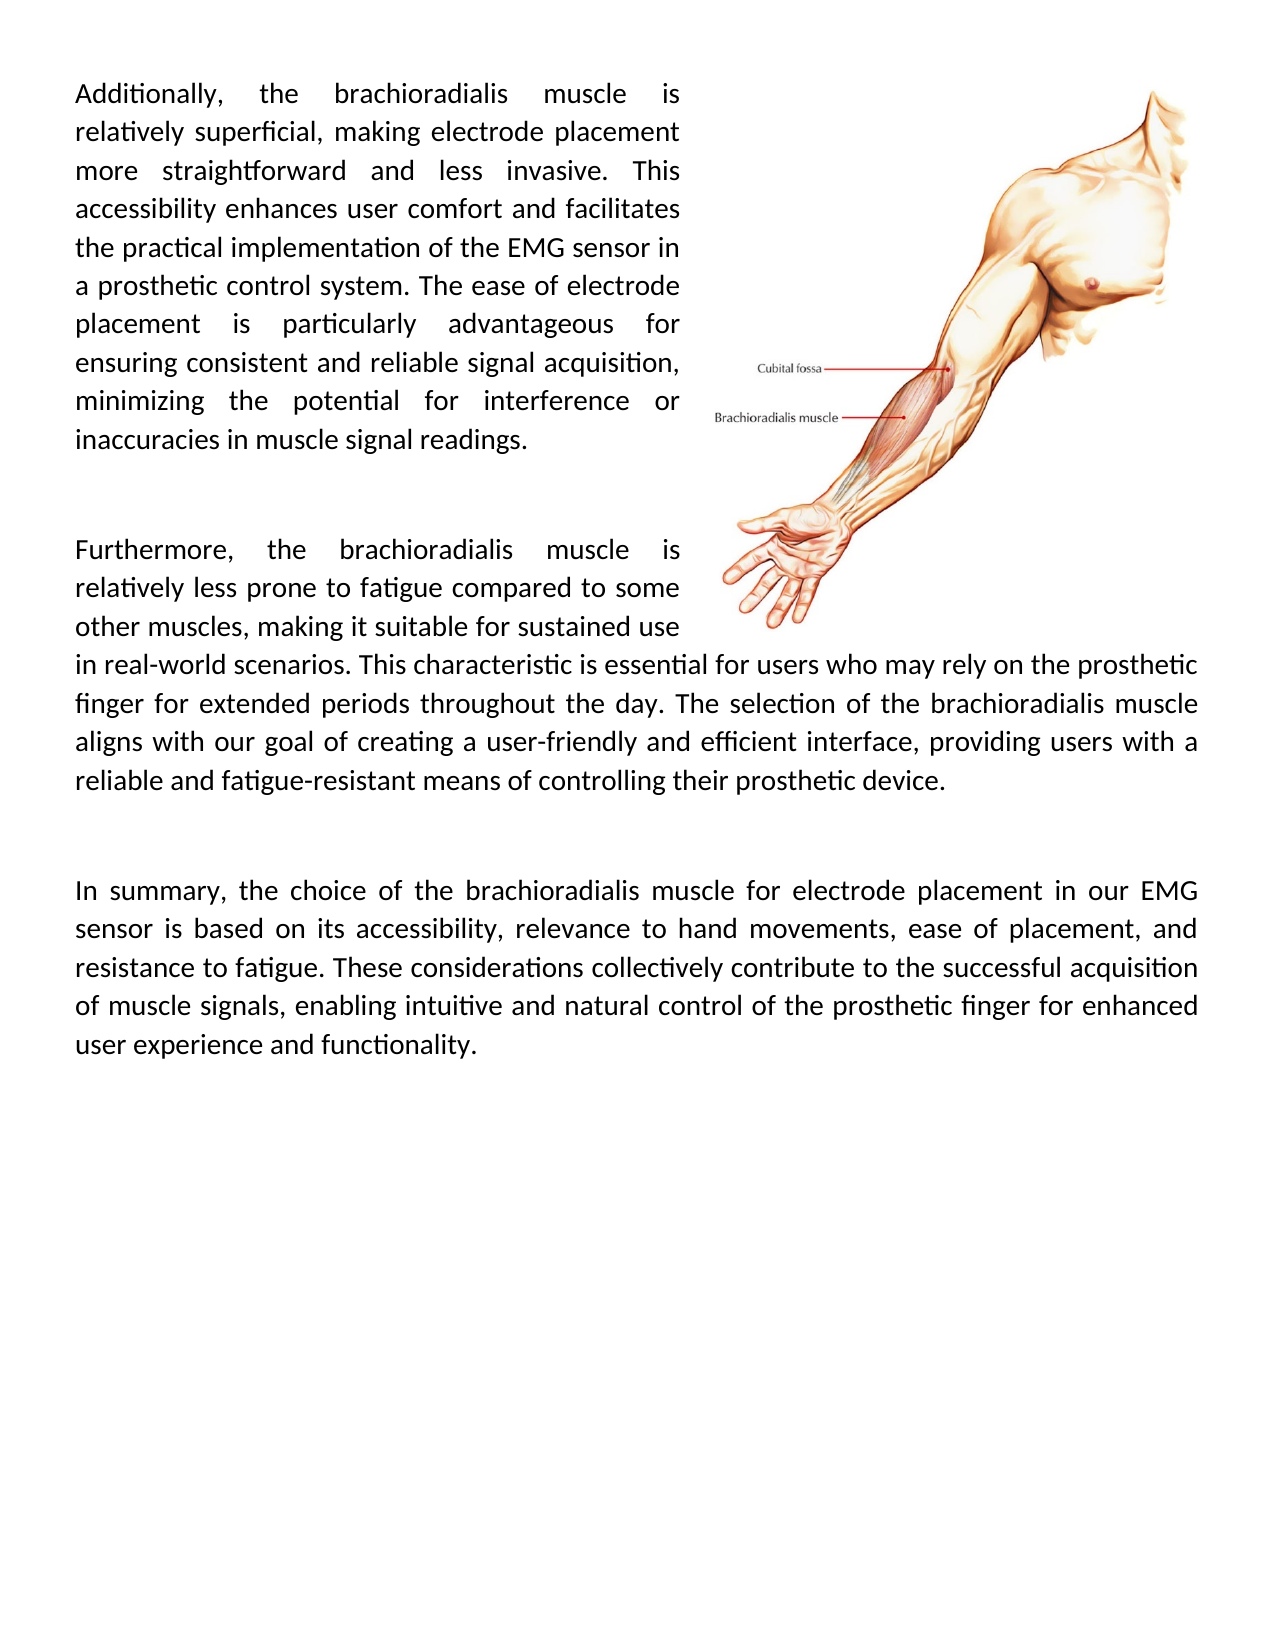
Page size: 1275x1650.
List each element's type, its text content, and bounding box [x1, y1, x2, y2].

picture [698, 80, 1201, 630]
text Furthermore, the brachioradialis muscle is relatively less prone to fatigue compared to some other muscles, making it suitable for sustained use in real-world scenarios. This characteristic is essential for users who may rely on the prosthetic finger for extended periods throughout the day. The selection of the brachioradialis muscle aligns with our goal of creating a user-friendly and efficient interface, providing users with a reliable and fatigue-resistant means of controlling their prosthetic device. [75, 531, 1200, 797]
text Additionally, the brachioradialis muscle is relatively superficial, making electrode placement more straightforward and less invasive. This accessibility enhances user comfort and facilitates the practical implementation of the EMG sensor in a prosthetic control system. The ease of electrode placement is particularly advantageous for ensuring consistent and reliable signal acquisition, minimizing the potential for interference or inaccuracies in muscle signal readings. [75, 75, 1200, 457]
text In summary, the choice of the brachioradialis muscle for electrode placement in our EMG sensor is based on its accessibility, relevance to hand movements, ease of placement, and resistance to fatigue. These considerations collectively contribute to the successful acquisition of muscle signals, enabling intuitive and natural control of the prosthetic finger for enhanced user experience and functionality. [75, 872, 1200, 1061]
